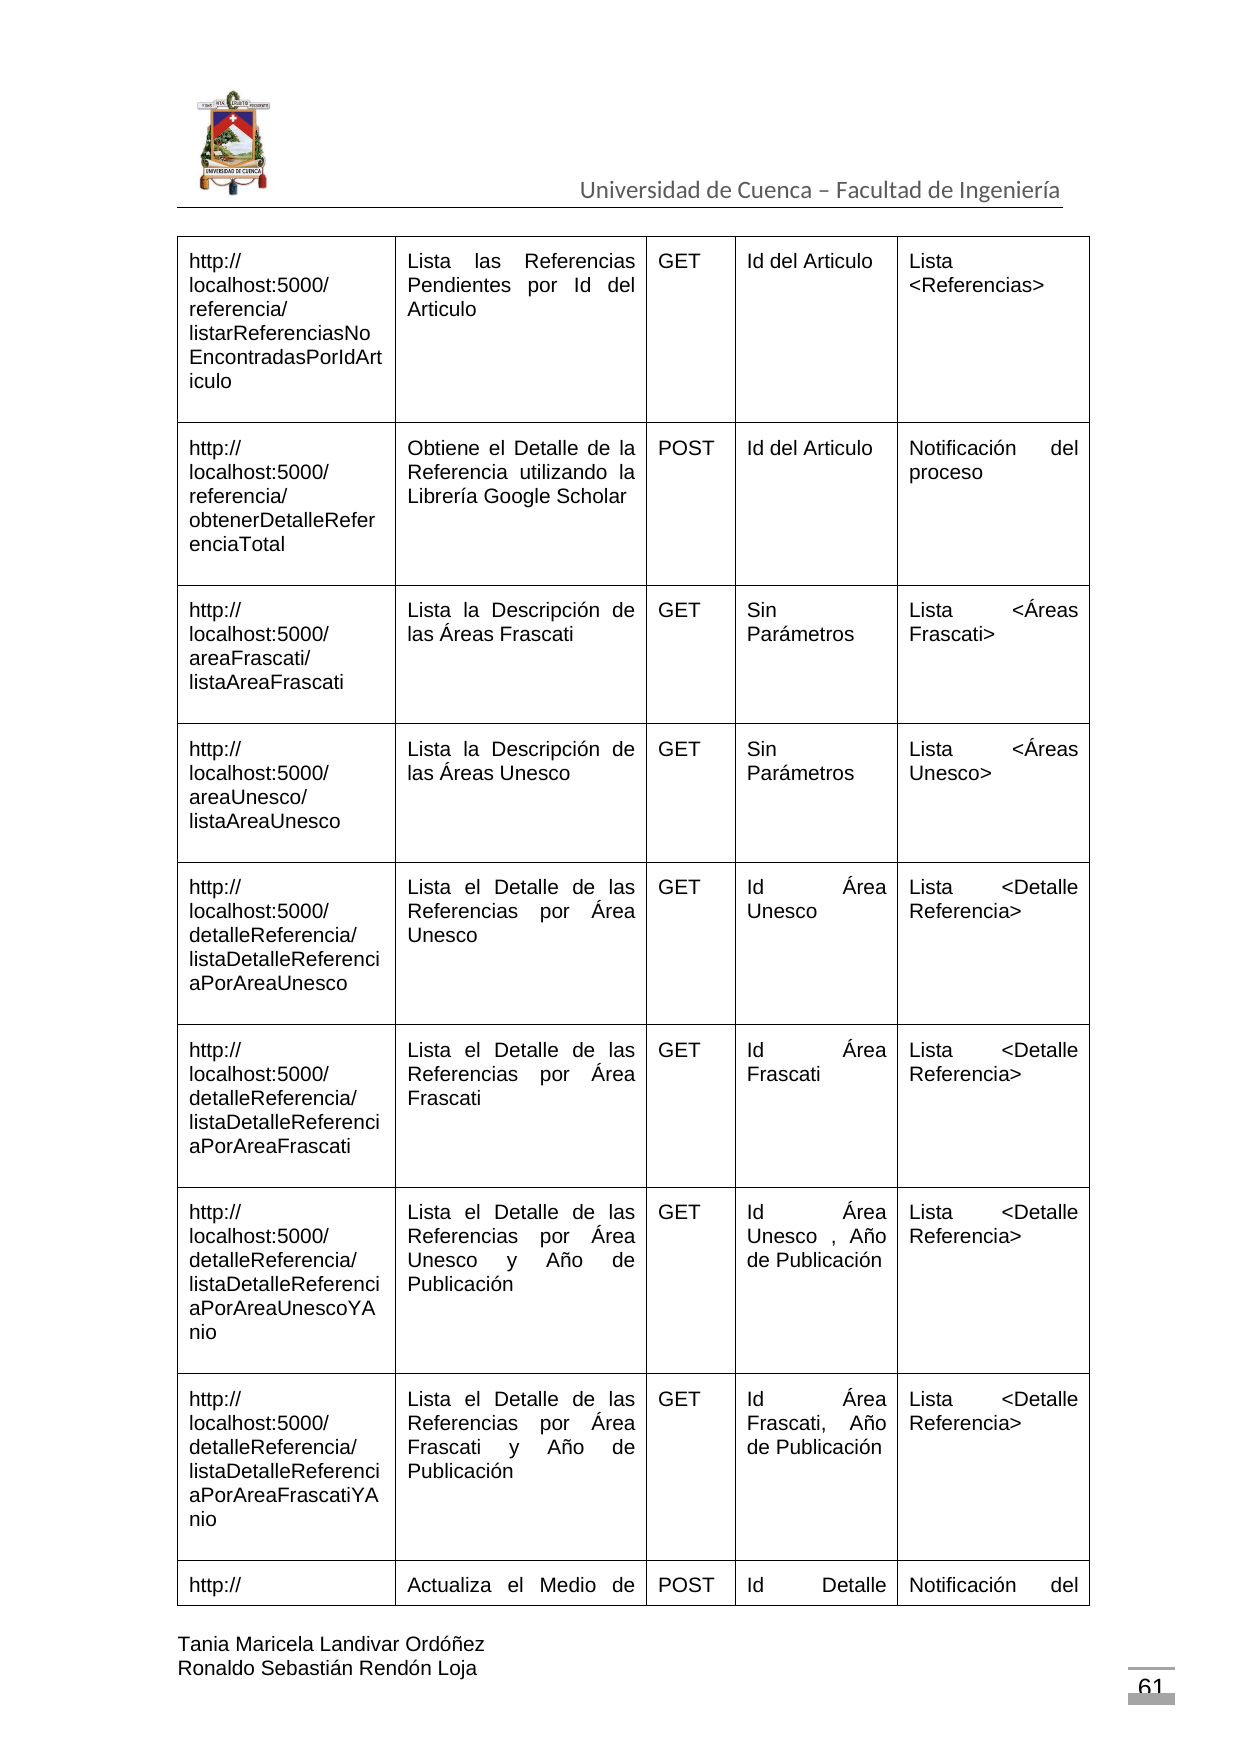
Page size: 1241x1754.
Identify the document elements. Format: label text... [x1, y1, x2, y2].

table_cell GET [647, 586, 735, 723]
table_cell Lista las Referencias Pendientes por Id del Articulo [396, 237, 646, 422]
table_cell http://localhost:5000/areaUnesco/listaAreaUnesco [178, 724, 395, 862]
table_cell Lista <Referencias> [898, 237, 1089, 422]
table_cell Lista <Detalle Referencia> [898, 1025, 1089, 1187]
table_cell Lista el Detalle de las Referencias por Área Frascati [396, 1025, 646, 1187]
table_cell GET [647, 237, 735, 422]
table_cell Id Área Unesco [736, 863, 897, 1024]
table_cell GET [647, 1025, 735, 1187]
table_cell Sin Parámetros [736, 724, 897, 862]
table_cell Id Área Unesco , Año de Publicación [736, 1188, 897, 1373]
table_cell http://localhost:5000/detalleReferencia/actualizarDetalleReferencia [178, 1561, 395, 1605]
table_cell POST [647, 1561, 735, 1605]
table_cell http://localhost:5000/detalleReferencia/listaDetalleReferenciaPorAreaUnescoYAnio [178, 1188, 395, 1373]
table_cell Notificación del Proceso [898, 1561, 1089, 1605]
table_cell GET [647, 1188, 735, 1373]
table_cell http://localhost:5000/detalleReferencia/listaDetalleReferenciaPorAreaFrascati [178, 1025, 395, 1187]
table_cell Lista <Áreas Unesco> [898, 724, 1089, 862]
table_cell Id Área Frascati, Año de Publicación [736, 1374, 897, 1559]
table_cell Id del Articulo [736, 423, 897, 584]
table_cell http://localhost:5000/areaFrascati/listaAreaFrascati [178, 586, 395, 723]
table_cell Obtiene el Detalle de la Referencia utilizando la Librería Google Scholar [396, 423, 646, 584]
table_cell Lista <Áreas Frascati> [898, 586, 1089, 723]
table_cell Lista <Detalle Referencia> [898, 1374, 1089, 1559]
table_cell http://localhost:5000/detalleReferencia/listaDetalleReferenciaPorAreaFrascatiYAnio [178, 1374, 395, 1559]
table_cell http://localhost:5000/referencia/listarReferenciasNoEncontradasPorIdArticulo [178, 237, 395, 422]
picture [177, 86, 290, 199]
table_cell Id Detalle Referencia, Medio Publicación [736, 1561, 897, 1605]
table_cell http://localhost:5000/detalleReferencia/listaDetalleReferenciaPorAreaUnesco [178, 863, 395, 1024]
table_cell Lista el Detalle de las Referencias por Área Unesco [396, 863, 646, 1024]
table_cell Actualiza el Medio de Publicación del Detalle de la Referencia en el caso de que no tenga o este incompleto [396, 1561, 646, 1605]
table_cell Lista el Detalle de las Referencias por Área Unesco y Año de Publicación [396, 1188, 646, 1373]
table_cell Id del Articulo [736, 237, 897, 422]
table_cell POST [647, 423, 735, 584]
table_cell Id Área Frascati [736, 1025, 897, 1187]
table_cell Lista <Detalle Referencia> [898, 1188, 1089, 1373]
table_cell Notificación del proceso [898, 423, 1089, 584]
table_cell Lista la Descripción de las Áreas Frascati [396, 586, 646, 723]
table_cell GET [647, 863, 735, 1024]
table_cell Lista <Detalle Referencia> [898, 863, 1089, 1024]
table_cell http://localhost:5000/referencia/obtenerDetalleReferenciaTotal [178, 423, 395, 584]
table_cell GET [647, 724, 735, 862]
table_cell Sin Parámetros [736, 586, 897, 723]
table_cell Lista la Descripción de las Áreas Unesco [396, 724, 646, 862]
table_cell GET [647, 1374, 735, 1559]
table_cell Lista el Detalle de las Referencias por Área Frascati y Año de Publicación [396, 1374, 646, 1559]
